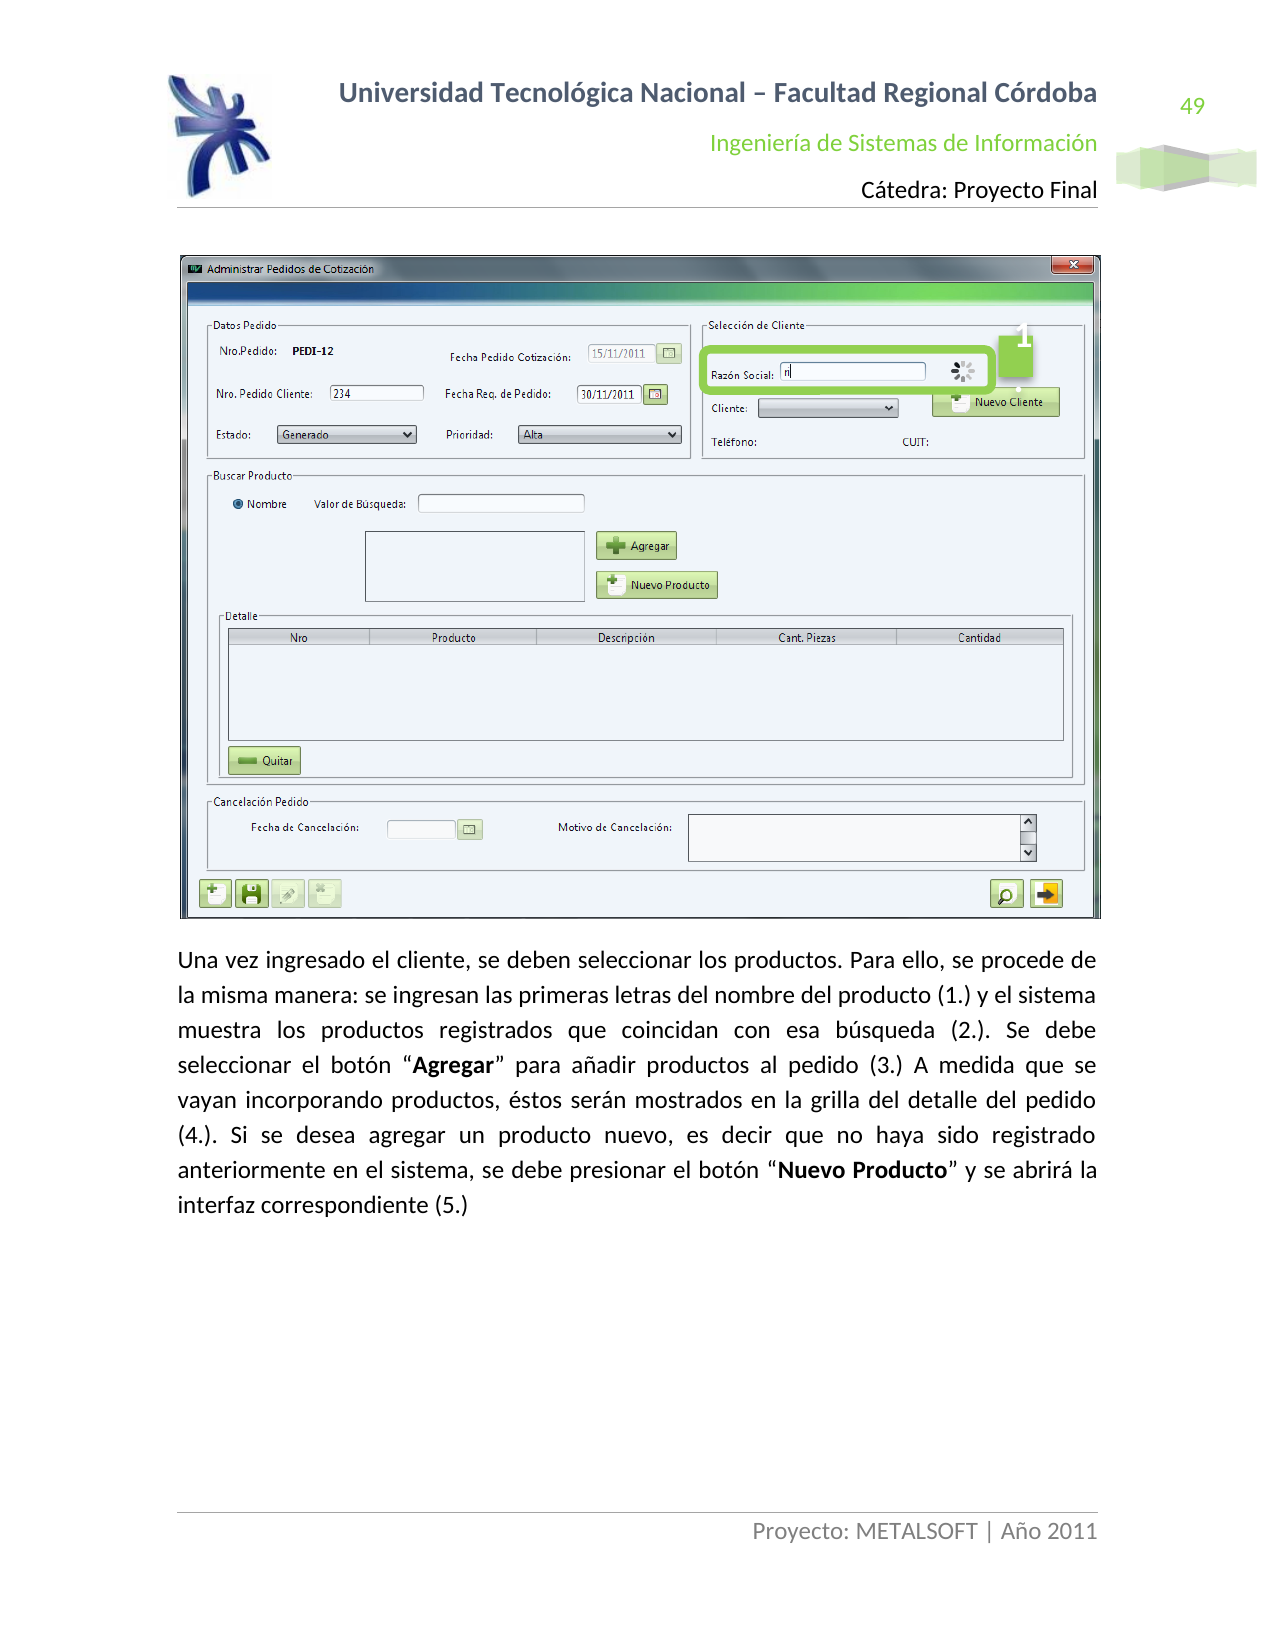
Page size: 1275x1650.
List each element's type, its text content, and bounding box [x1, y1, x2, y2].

picture [180, 255, 1101, 919]
text Una vez ingresado el cliente, se deben seleccionar los productos. Para ello, se procede de la misma manera: se ingresan las primeras letras del nombre del producto (1.) y el sistema muestra los productos registrados que coincidan con esa búsqueda (2.). Se debe seleccionar el botón “Agregar” para añadir productos al pedido (3.) A medida que se vayan incorporando productos, éstos serán mostrados en la grilla del detalle del pedido (4.). Si se desea agregar un producto nuevo, es decir que no haya sido registrado anteriormente en el sistema, se debe presionar el botón “Nuevo Producto” y se abrirá la interfaz correspondiente (5.) [177, 944, 1098, 1220]
picture [167, 74, 272, 199]
